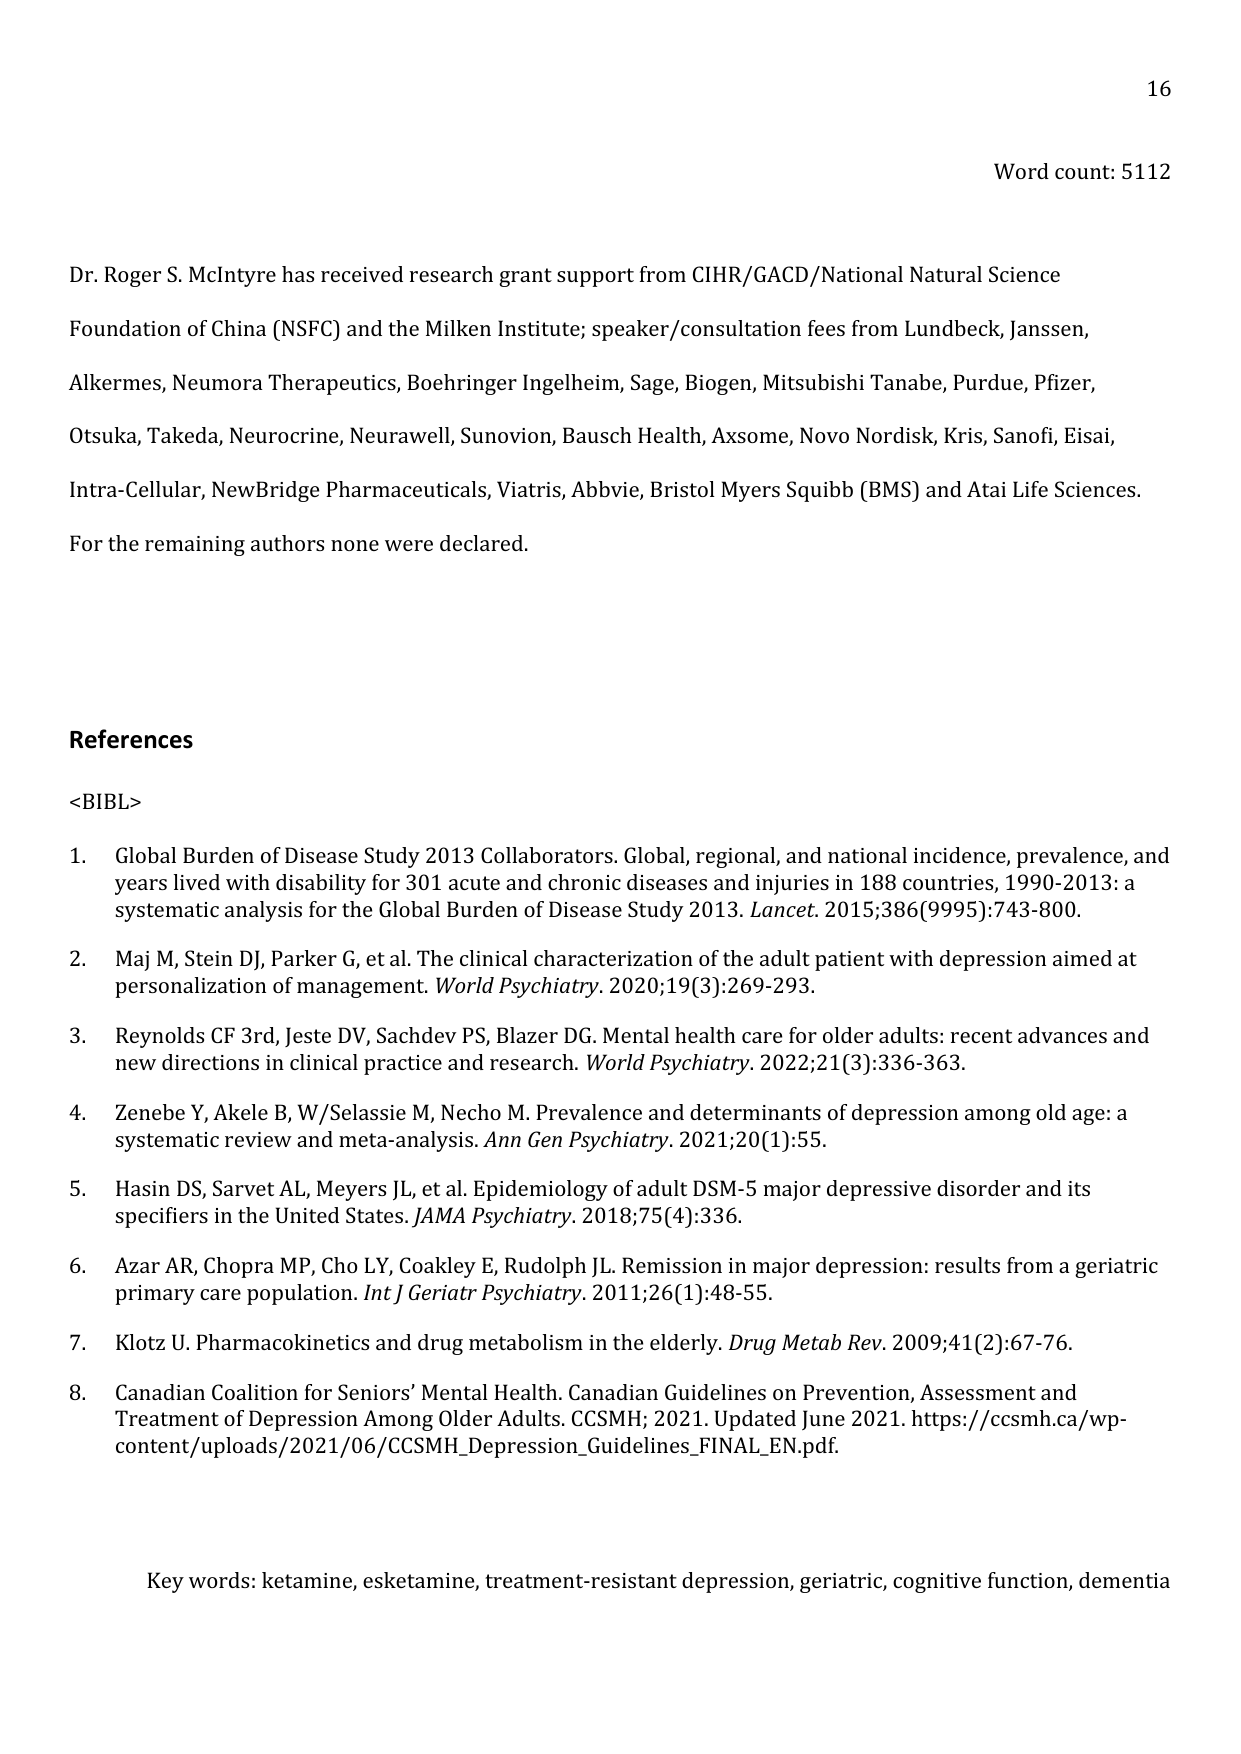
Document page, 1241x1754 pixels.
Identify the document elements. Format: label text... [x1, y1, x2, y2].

text 7. Klotz U. Pharmacokinetics and drug metabolism in the elderly. Drug Metab Rev. 2009;41(2):67-76. [69, 1328, 1171, 1355]
text 8. Canadian Coalition for Seniors’ Mental Health. Canadian Guidelines on Prevention, Assessment and Treatment of Depression Among Older Adults. CCSMH; 2021. Updated June 2021. https://ccsmh.ca/wp-content/uploads/2021/06/CCSMH_Depression_Guidelines_FINAL_EN.pdf. [69, 1378, 1171, 1459]
text 3. Reynolds CF 3rd, Jeste DV, Sachdev PS, Blazer DG. Mental health care for older adults: recent advances and new directions in clinical practice and research. World Psychiatry. 2022;21(3):336-363. [69, 1022, 1171, 1076]
text 2. Maj M, Stein DJ, Parker G, et al. The clinical characterization of the adult patient with depression aimed at personalization of management. World Psychiatry. 2020;19(3):269-293. [69, 945, 1171, 999]
text <BIBL> [69, 788, 1171, 815]
text 4. Zenebe Y, Akele B, W/Selassie M, Necho M. Prevalence and determinants of depression among old age: a systematic review and meta-analysis. Ann Gen Psychiatry. 2021;20(1):55. [69, 1098, 1171, 1152]
text 1. Global Burden of Disease Study 2013 Collaborators. Global, regional, and national incidence, prevalence, and years lived with disability for 301 acute and chronic diseases and injuries in 188 countries, 1990-2013: a systematic analysis for the Global Burden of Disease Study 2013. Lancet. 2015;386(9995):743-800. [69, 842, 1171, 922]
text 5. Hasin DS, Sarvet AL, Meyers JL, et al. Epidemiology of adult DSM-5 major depressive disorder and its specifiers in the United States. JAMA Psychiatry. 2018;75(4):336. [69, 1175, 1171, 1229]
text Dr. Roger S. McIntyre has received research grant support from CIHR/GACD/National Natural Science Foundation of China (NSFC) and the Milken Institute; speaker/consultation fees from Lundbeck, Janssen, Alkermes, Neumora Therapeutics, Boehringer Ingelheim, Sage, Biogen, Mitsubishi Tanabe, Purdue, Pfizer, Otsuka, Takeda, Neurocrine, Neurawell, Sunovion, Bausch Health, Axsome, Novo Nordisk, Kris, Sanofi, Eisai, Intra-Cellular, NewBridge Pharmaceuticals, Viatris, Abbvie, Bristol Myers Squibb (BMS) and Atai Life Sciences. For the remaining authors none were declared. [69, 261, 1171, 556]
text 6. Azar AR, Chopra MP, Cho LY, Coakley E, Rudolph JL. Remission in major depression: results from a geriatric primary care population. Int J Geriatr Psychiatry. 2011;26(1):48-55. [69, 1252, 1171, 1306]
subtitle References [69, 722, 1171, 755]
